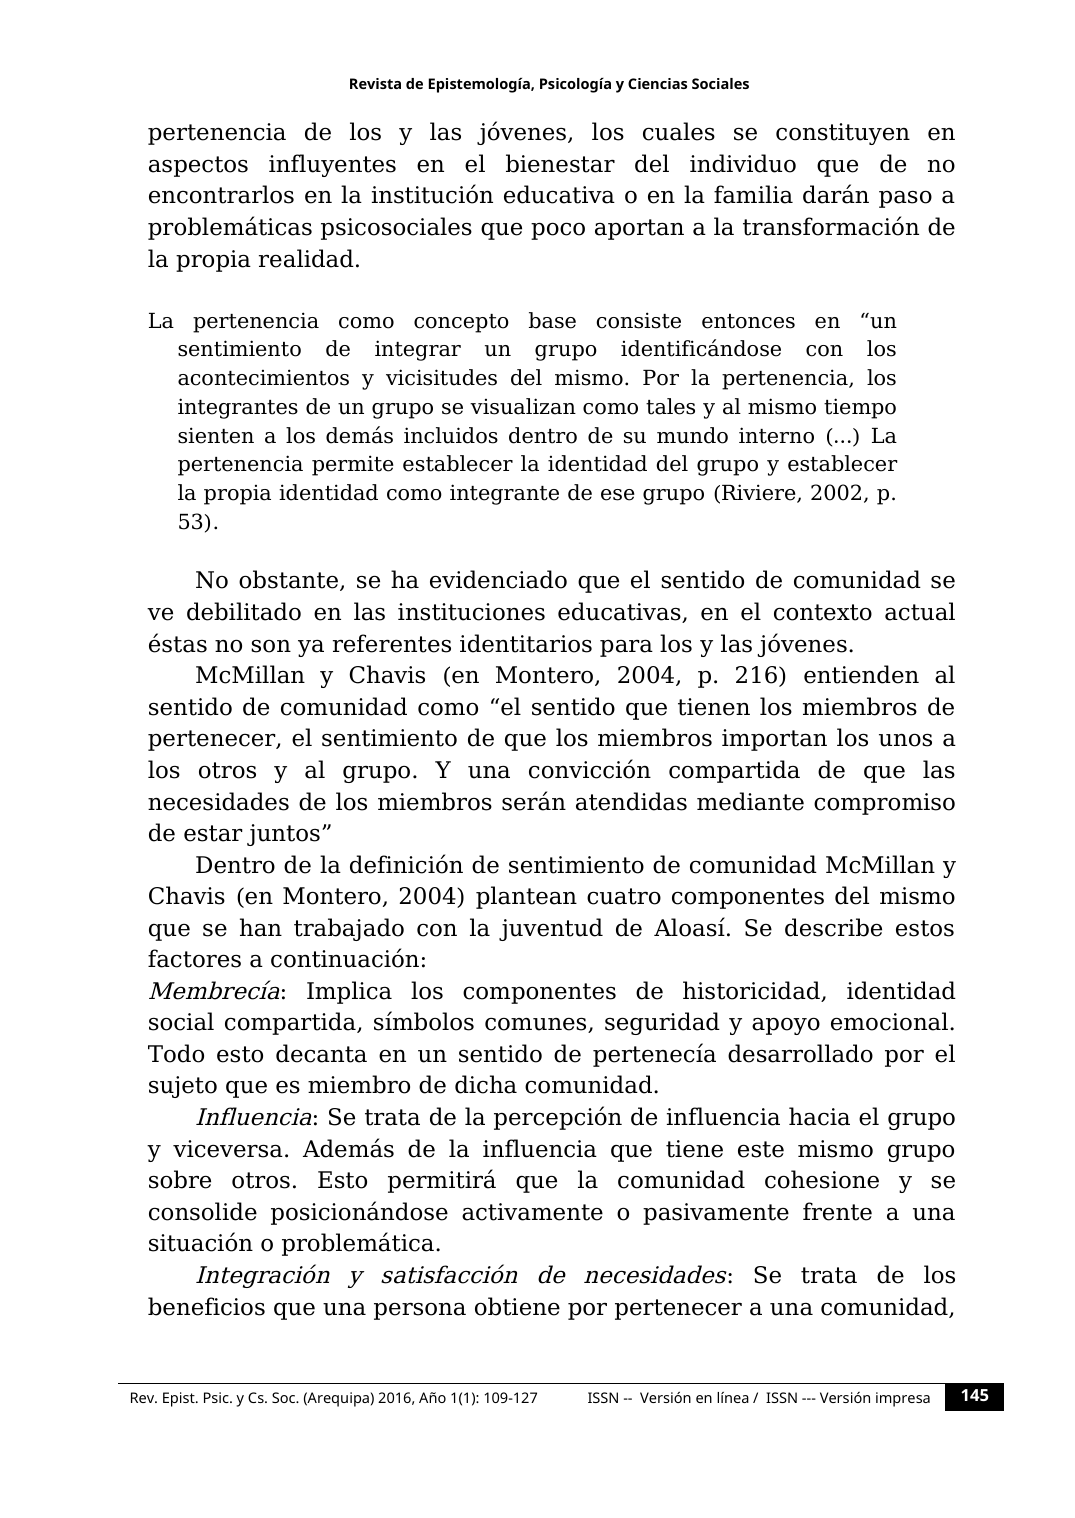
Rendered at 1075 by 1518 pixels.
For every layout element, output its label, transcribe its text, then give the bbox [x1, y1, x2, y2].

text Membrecía: Implica los componentes de historicidad, identidad social compartida, símbolos comunes, seguridad y apoyo emocional. Todo esto decanta en un sentido de pertenecía desarrollado por el sujeto que es miembro de dicha comunidad. [148, 977, 957, 1099]
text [148, 1261, 957, 1320]
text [148, 118, 957, 272]
text McMillan y Chavis (en Montero, 2004, p. 216) entienden al sentido de comunidad como “el sentido que tienen los miembros de pertenecer, el sentimiento de que los miembros importan los unos a los otros y al grupo. Y una convicción compartida de que las necesidades de los miembros serán atendidas mediante compromiso de estar juntos” [148, 661, 957, 846]
text Influencia: Se trata de la percepción de influencia hacia el grupo y viceversa. Además de la influencia que tiene este mismo grupo sobre otros. Esto permitirá que la comunidad cohesione y se consolide posicionándose activamente o pasivamente frente a una situación o problemática. [148, 1103, 957, 1257]
text La pertenencia como concepto base consiste entonces en “un sentimiento de integrar un grupo identificándose con los acontecimientos y vicisitudes del mismo. Por la pertenencia, los integrantes de un grupo se visualizan como tales y al mismo tiempo sienten a los demás incluidos dentro de su mundo interno (…) La pertenencia permite establecer la identidad del grupo y establecer la propia identidad como integrante de ese grupo (Riviere, 2002, p. 53). [148, 307, 898, 534]
text No obstante, se ha evidenciado que el sentido de comunidad se ve debilitado en las instituciones educativas, en el contexto actual éstas no son ya referentes identitarios para los y las jóvenes. [148, 566, 957, 657]
text Dentro de la definición de sentimiento de comunidad McMillan y Chavis (en Montero, 2004) plantean cuatro componentes del mismo que se han trabajado con la juventud de Aloasí. Se describe estos factores a continuación: [148, 850, 957, 972]
